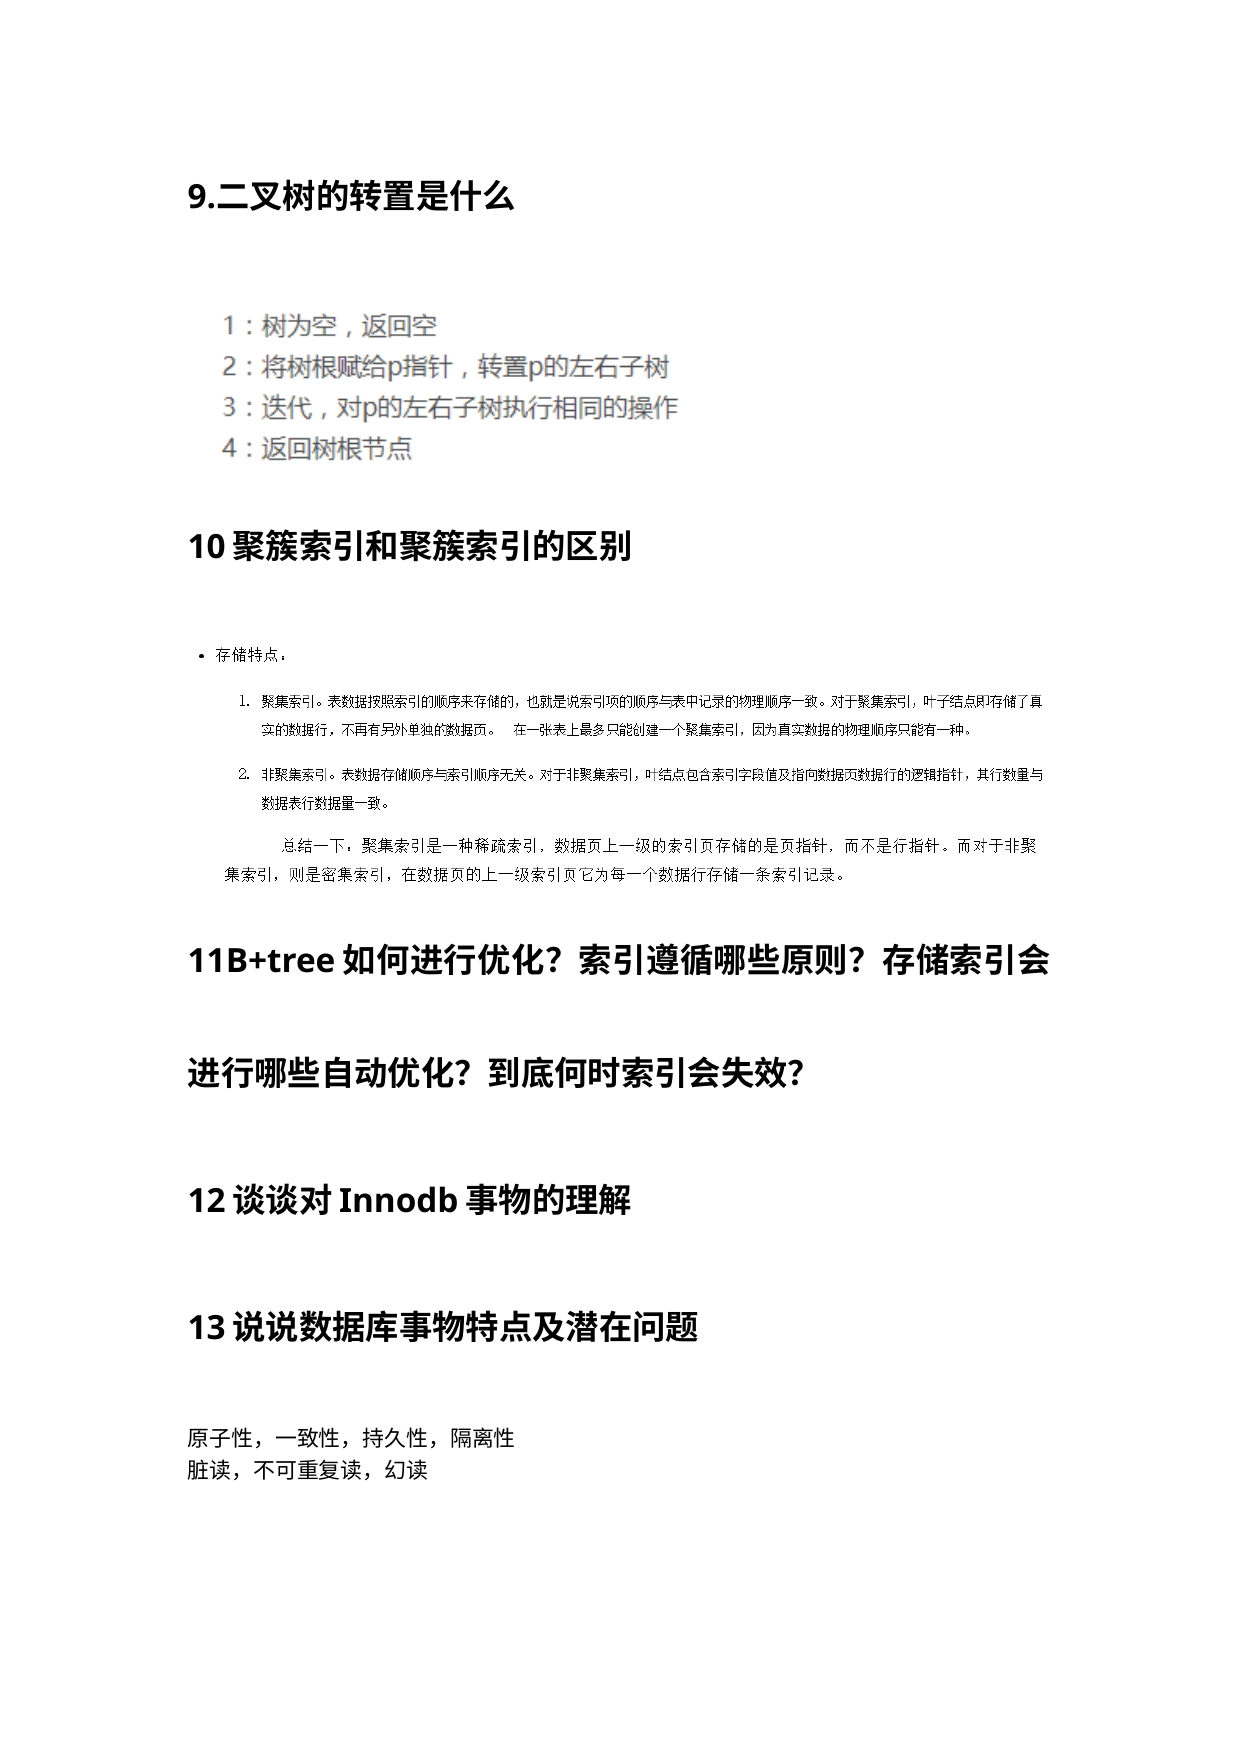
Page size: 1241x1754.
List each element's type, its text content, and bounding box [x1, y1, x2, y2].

subtitle 9.二叉树的转置是什么 [187, 162, 1053, 227]
subtitle 13说说数据库事物特点及潜在问题 [187, 1293, 1053, 1358]
picture [187, 638, 1053, 888]
picture [187, 289, 758, 476]
text 脏读，不可重复读，幻读 [187, 1453, 1053, 1485]
subtitle 11B+tree如何进行优化？索引遵循哪些原则？存储索引会进行哪些自动优化？到底何时索引会失效？ [187, 926, 1053, 1103]
subtitle 12谈谈对Innodb事物的理解 [187, 1166, 1053, 1231]
text 原子性，一致性，持久性，隔离性 [187, 1420, 1053, 1453]
subtitle 10聚簇索引和聚簇索引的区别 [187, 511, 1053, 576]
